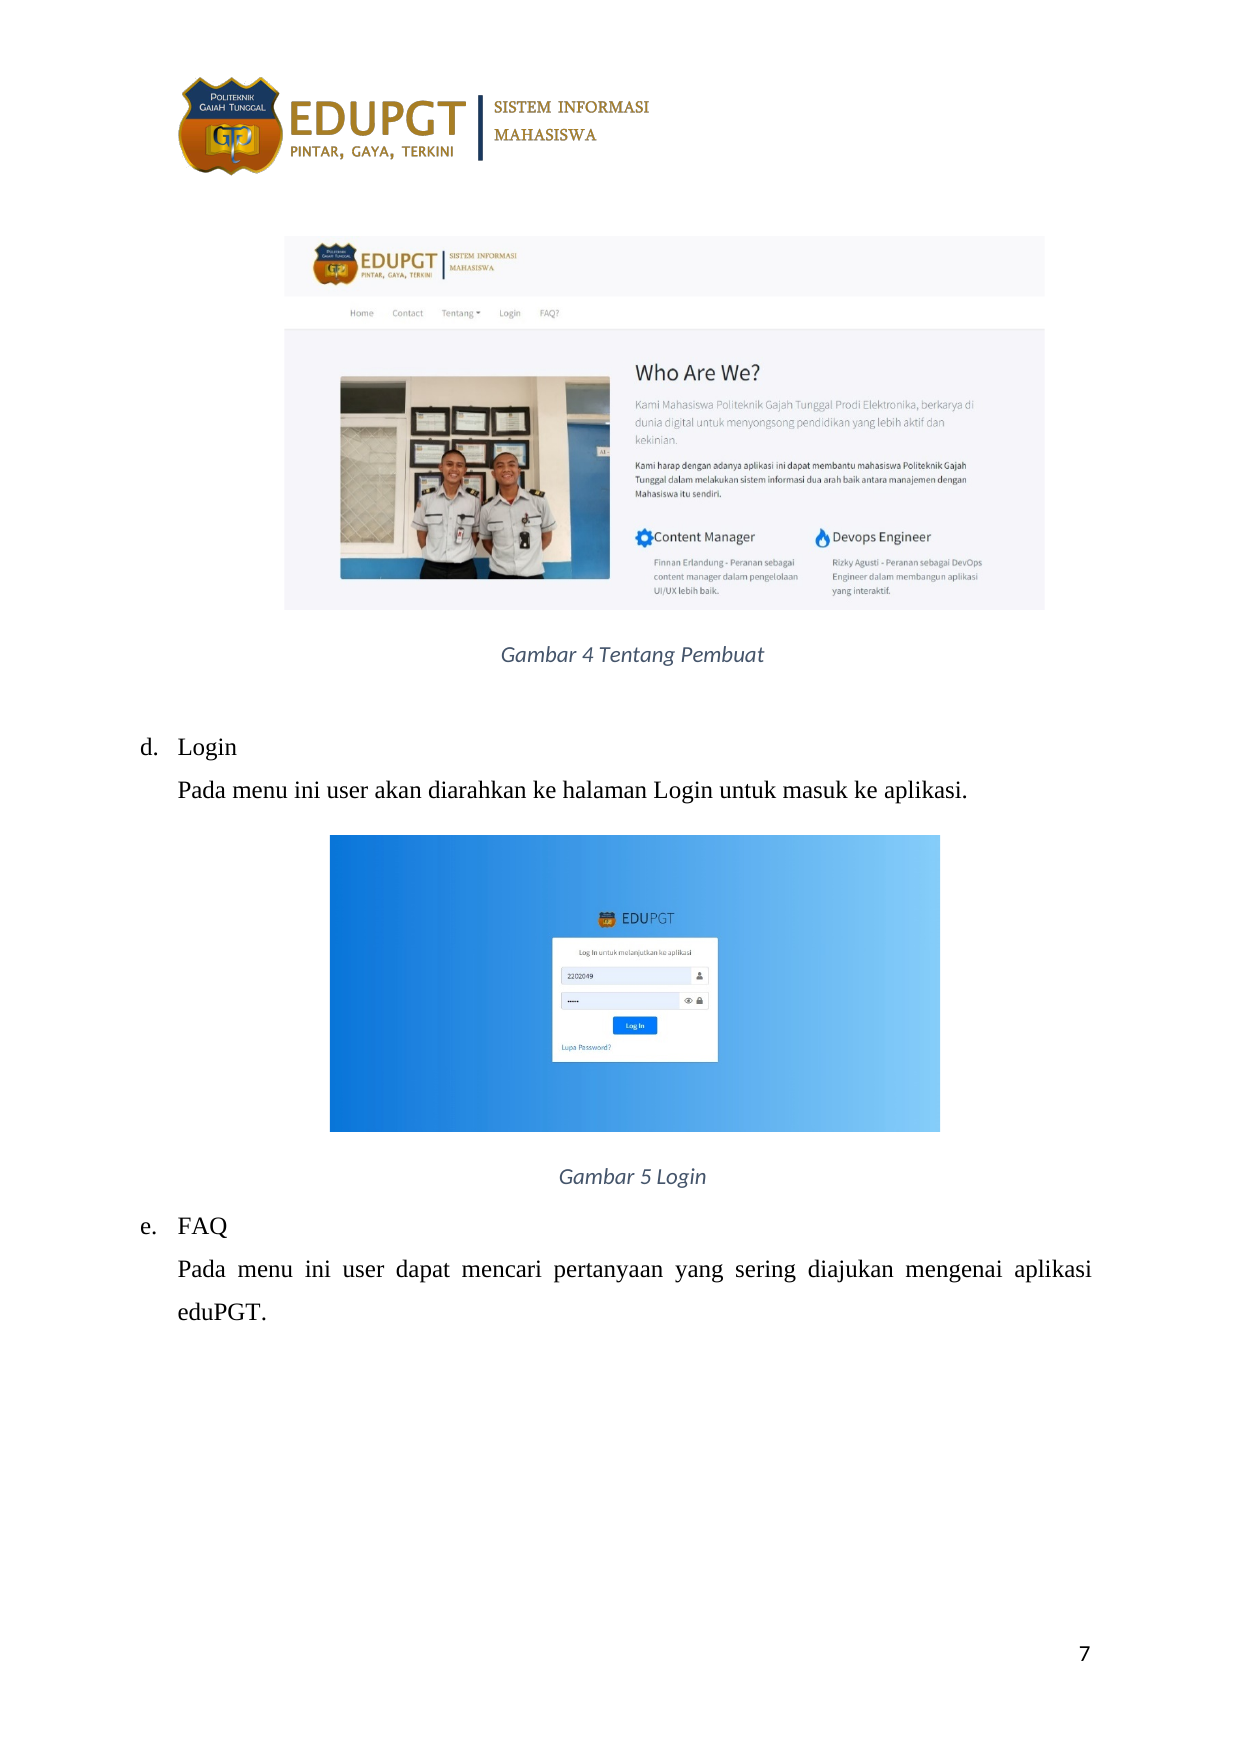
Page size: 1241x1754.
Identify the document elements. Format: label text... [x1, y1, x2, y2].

text Pada menu ini user dapat mencari pertanyaan yang sering diajukan mengenai aplikasi eduPGT. [177, 1254, 1093, 1326]
list Login [140, 732, 1093, 761]
picture [177, 74, 650, 183]
picture [329, 835, 941, 1132]
picture [284, 236, 1045, 610]
text Gambar 5 Login [177, 1162, 1090, 1190]
text Gambar 4 Tentang Pembuat [177, 640, 1090, 668]
list FAQ [140, 1211, 1093, 1240]
text Pada menu ini user akan diarahkan ke halaman Login untuk masuk ke aplikasi. [177, 775, 1093, 804]
